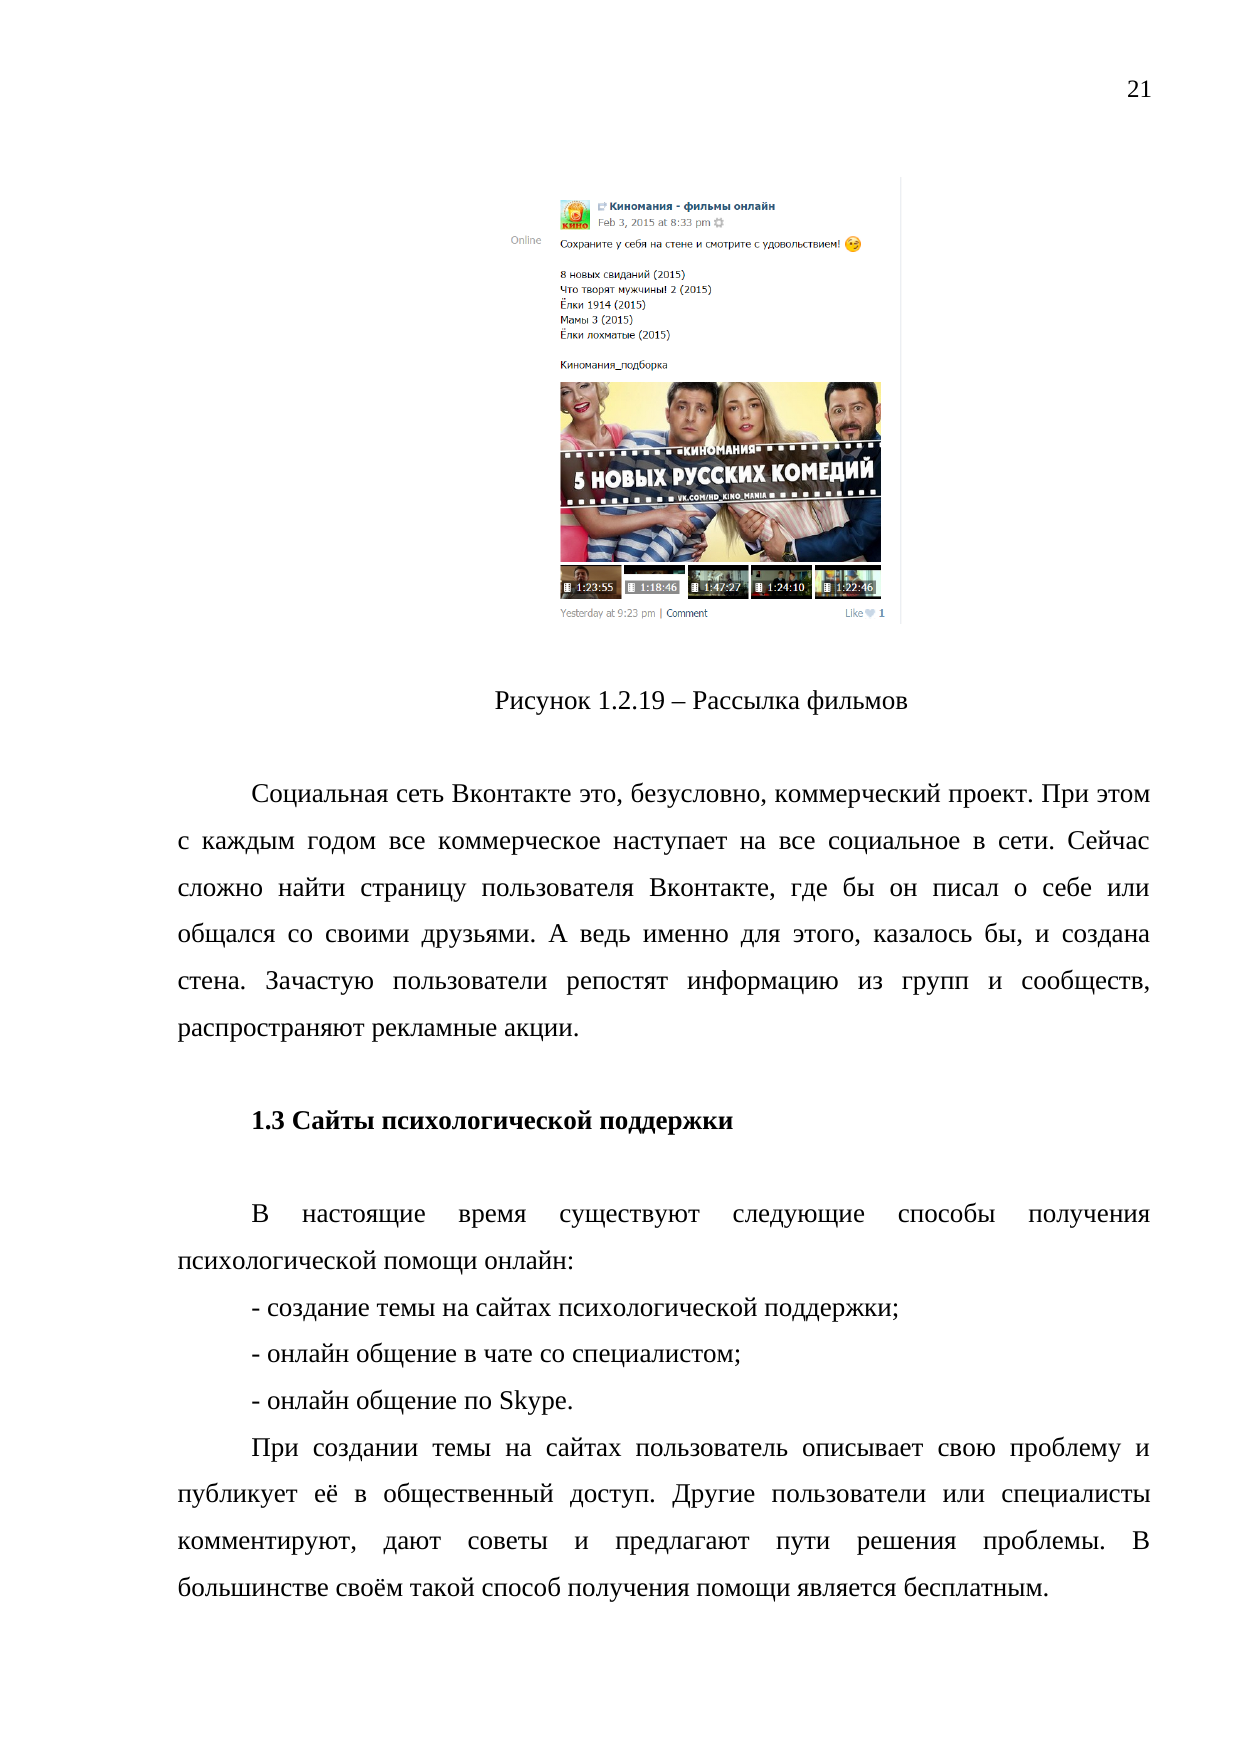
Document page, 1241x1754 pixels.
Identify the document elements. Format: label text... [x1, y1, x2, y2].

text - онлайн общение в чате со специалистом; [177, 1338, 1152, 1369]
text При создании темы на сайтах пользователь описывает свою проблему и публикует её в общественный доступ. Другие пользователи или специалисты комментируют, дают советы и предлагают пути решения проблемы. В большинстве своём такой способ получения помощи является бесплатным. [177, 1431, 1152, 1602]
text - онлайн общение по Skype. [177, 1384, 1152, 1415]
text В настоящие время существуют следующие способы получения психологической помощи онлайн: [177, 1198, 1152, 1275]
text 1.3 Сайты психологической поддержки [177, 1104, 1152, 1135]
text Социальная сеть Вконтакте это, безусловно, коммерческий проект. При этом с каждым годом все коммерческое наступает на все социальное в сети. Сейчас сложно найти страницу пользователя Вконтакте, где бы он писал о себе или общался со своими друзьями. А ведь именно для этого, казалось бы, и создана стена. Зачастую пользователи репостят информацию из групп и сообществ, распространяют рекламные акции. [177, 778, 1152, 1042]
picture [501, 177, 902, 624]
text - создание темы на сайтах психологической поддержки; [177, 1291, 1152, 1322]
text Рисунок 1.2.19 – Рассылка фильмов [177, 684, 1152, 715]
